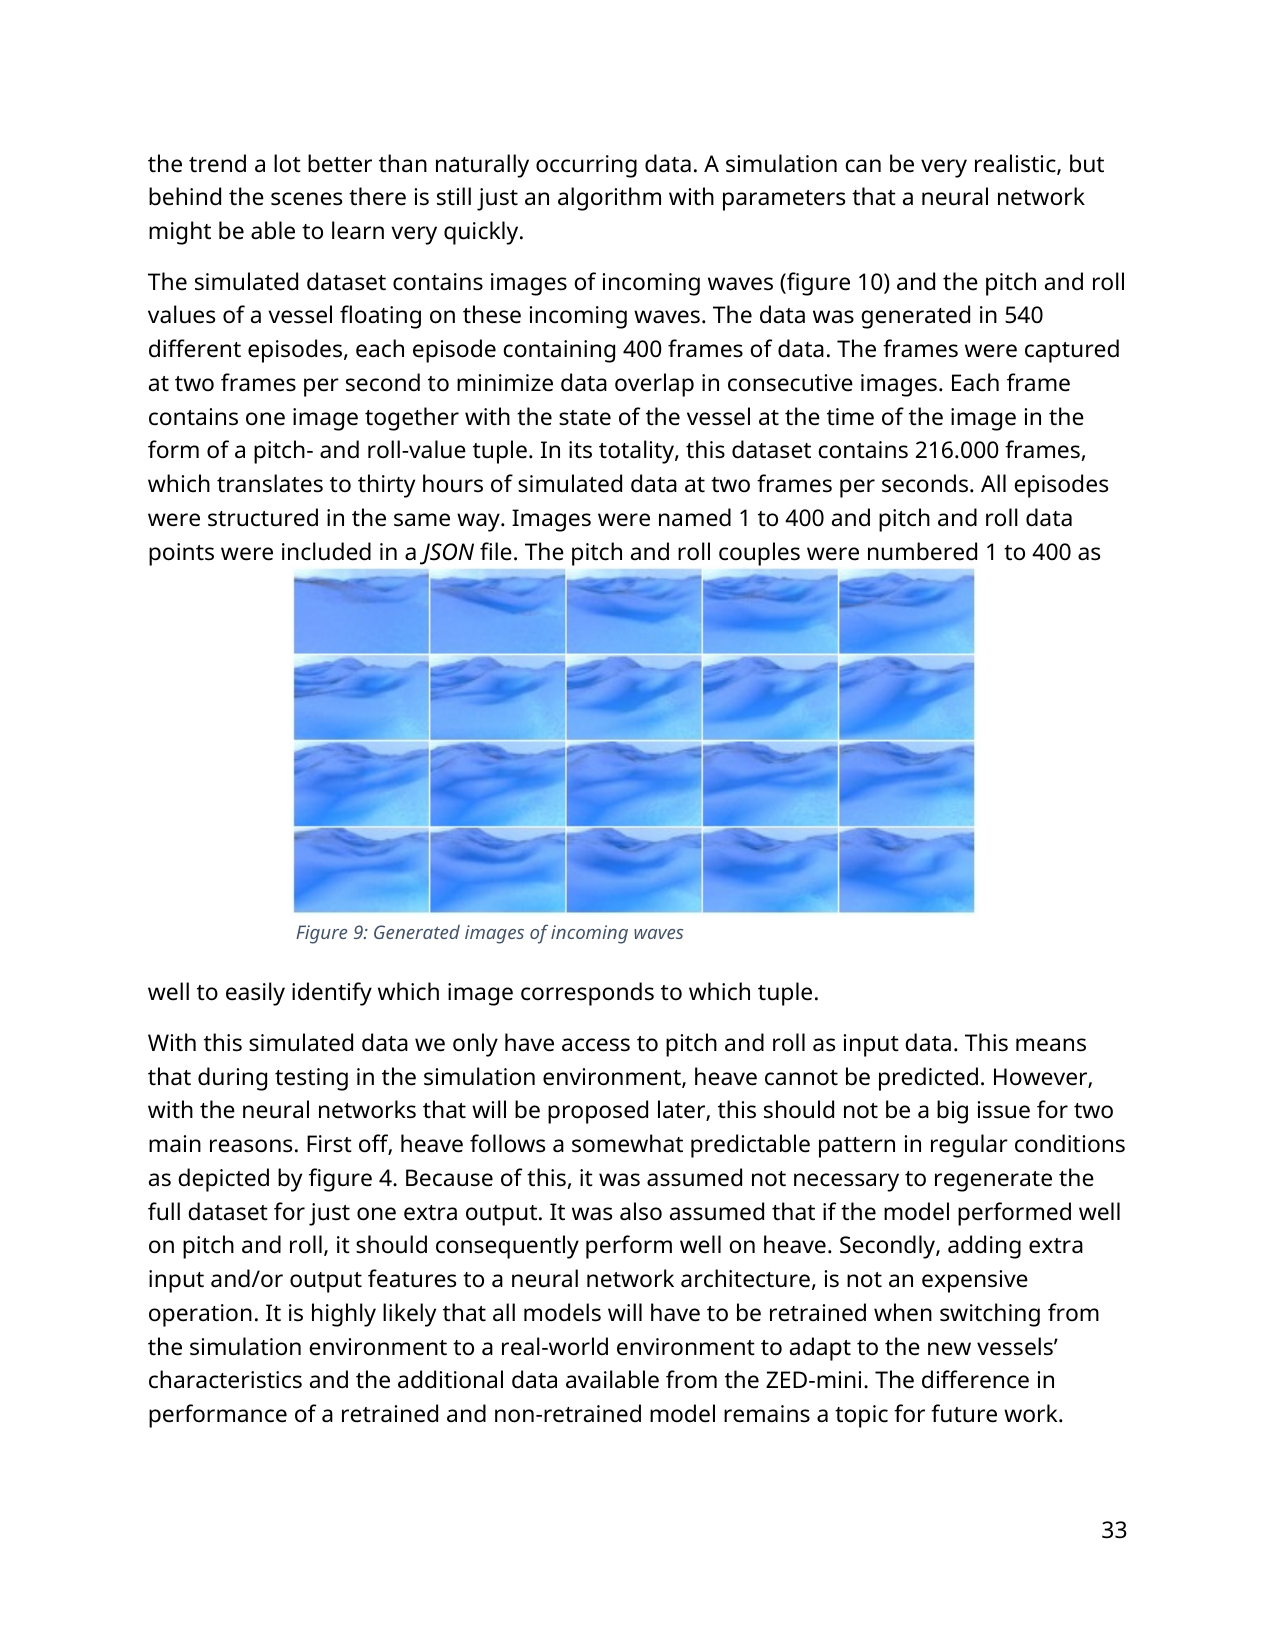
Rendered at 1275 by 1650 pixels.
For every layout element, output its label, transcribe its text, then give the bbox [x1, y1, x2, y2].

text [148, 148, 1127, 246]
text With this simulated data we only have access to pitch and roll as input data. This means that during testing in the simulation environment, heave cannot be predicted. However, with the neural networks that will be proposed later, this should not be a big issue for two main reasons. First off, heave follows a somewhat predictable pattern in regular conditions as depicted by figure 4. Because of this, it was assumed not necessary to regenerate the full dataset for just one extra output. It was also assumed that if the model performed well on pitch and roll, it should consequently perform well on heave. Secondly, adding extra input and/or output features to a neural network architecture, is not an expensive operation. It is highly likely that all models will have to be retrained when switching from the simulation environment to a real-world environment to adapt to the new vessels’ characteristics and the additional data available from the ZED-mini. The difference in performance of a retrained and non-retrained model remains a topic for future work. [148, 1027, 1127, 1429]
picture [290, 566, 980, 919]
